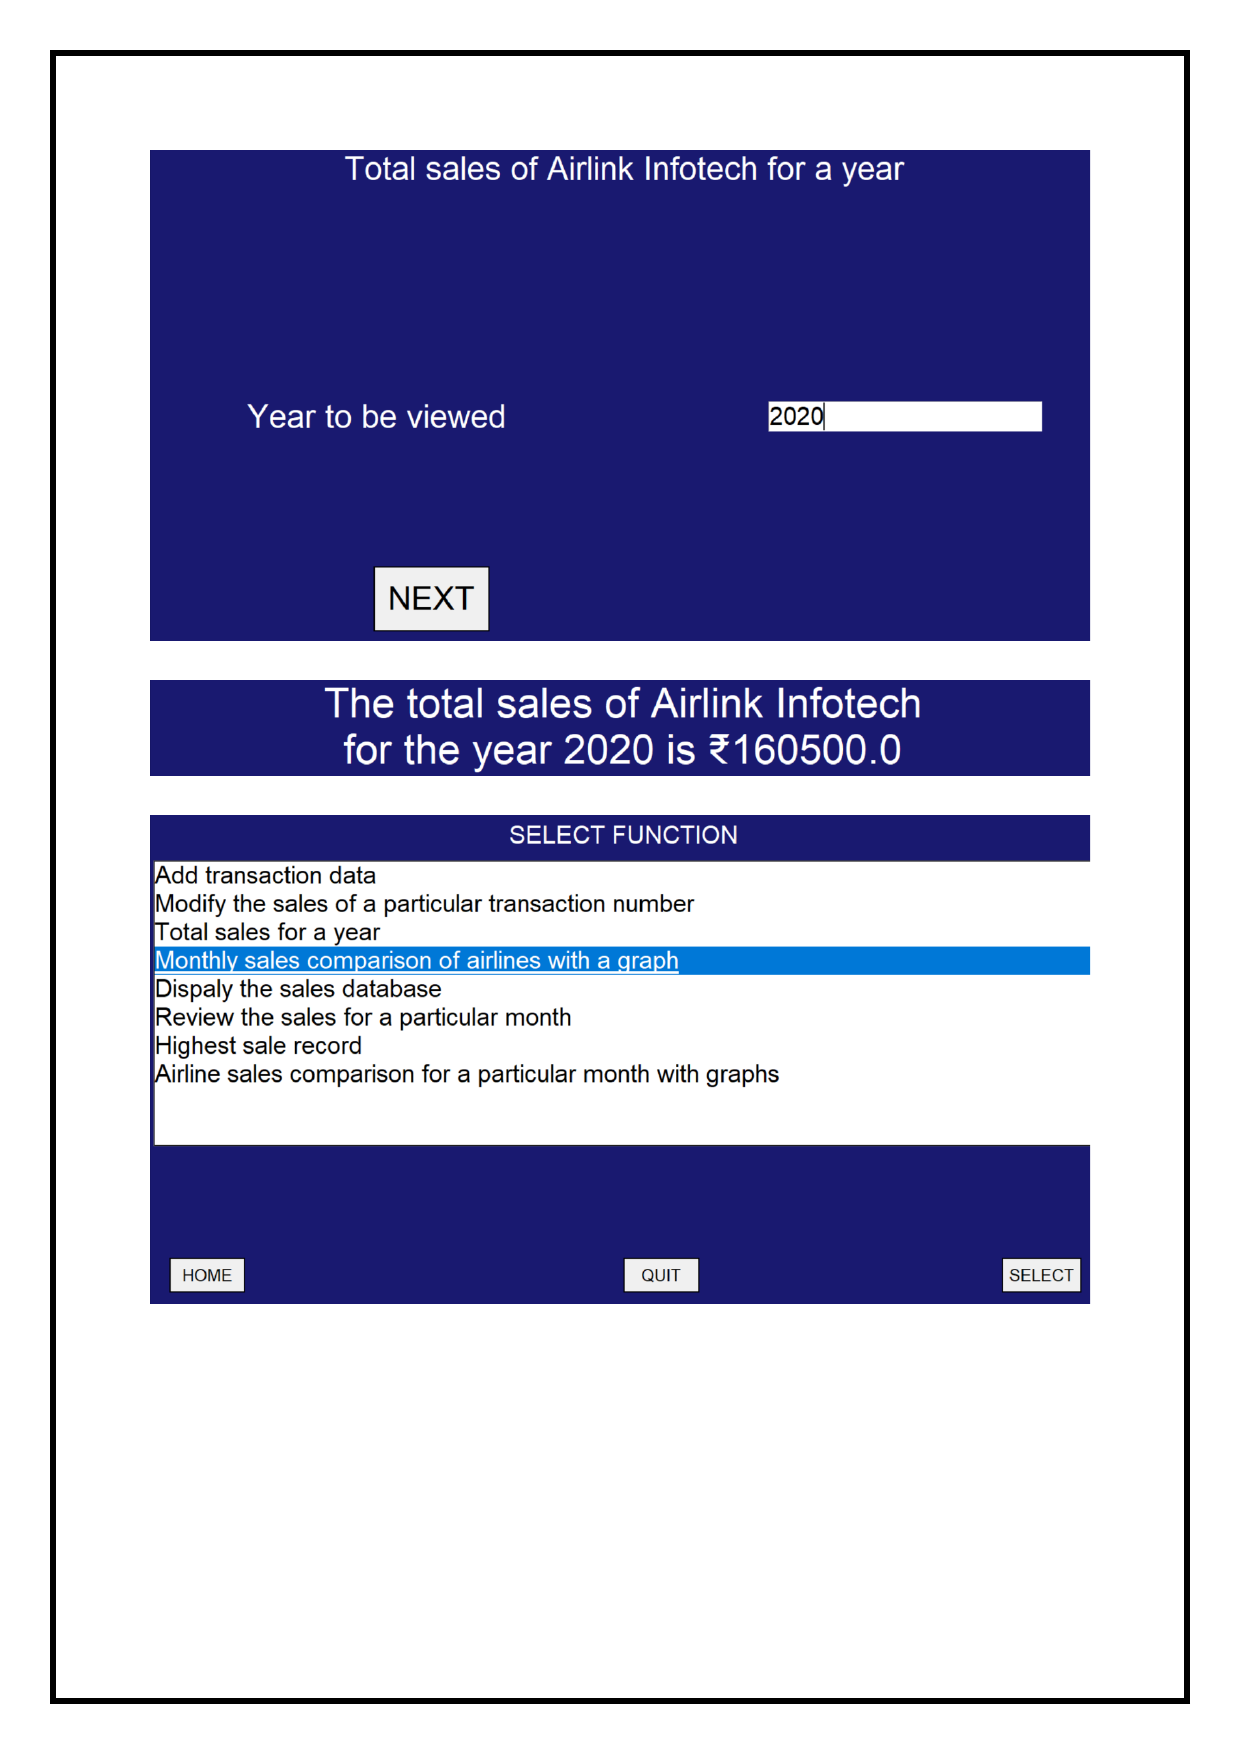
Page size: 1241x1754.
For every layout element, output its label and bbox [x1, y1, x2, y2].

picture [150, 680, 1091, 776]
picture [150, 150, 1091, 641]
picture [150, 815, 1091, 1304]
